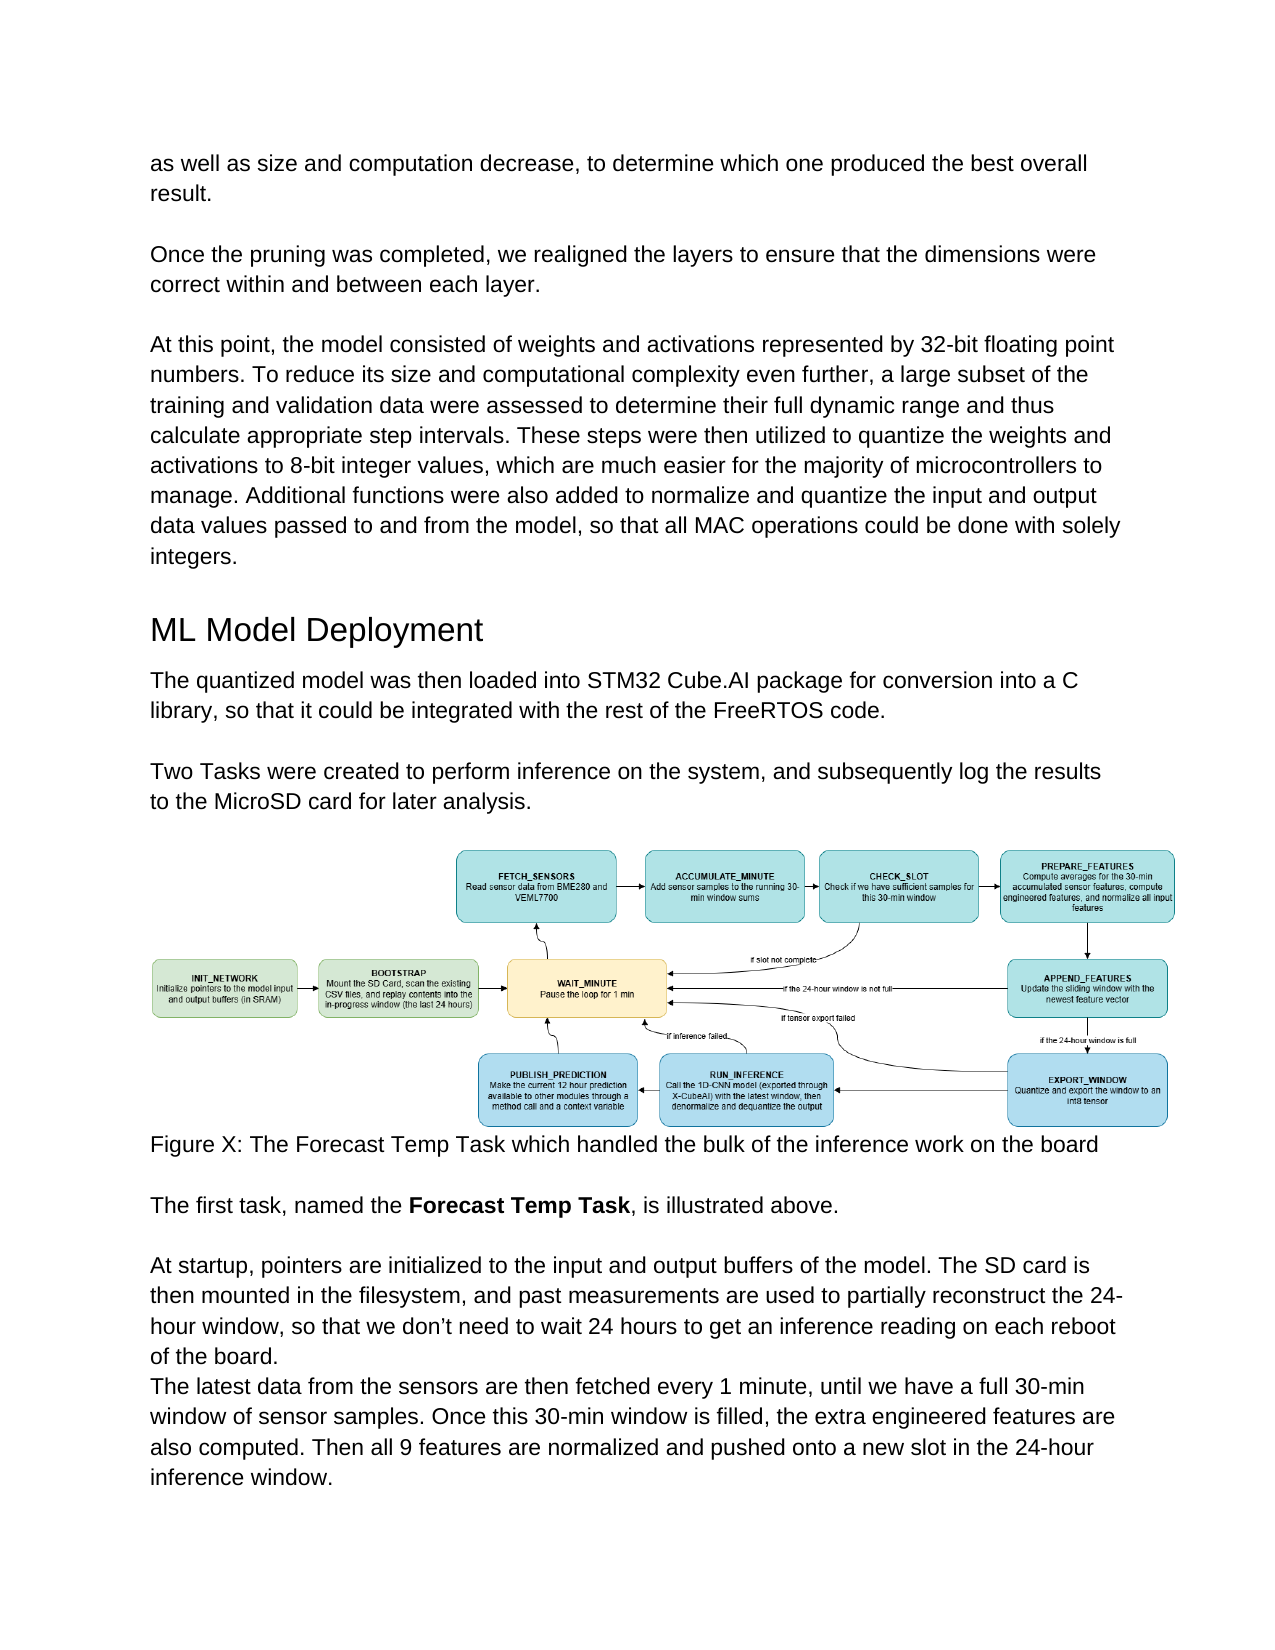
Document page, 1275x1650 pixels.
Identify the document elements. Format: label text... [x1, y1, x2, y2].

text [150, 150, 1125, 207]
text The latest data from the sensors are then fetched every 1 minute, until we have a full 30-min window of sensor samples. Once this 30-min window is filled, the extra engineered features are also computed. Then all 9 features are normalized and pushed onto a new slot in the 24-hour inference window. [150, 1373, 1125, 1490]
picture [150, 848, 1176, 1128]
text Once the pruning was completed, we realigned the layers to ensure that the dimensions were correct within and between each layer. [150, 241, 1125, 297]
subtitle ML Model Deployment [150, 610, 1125, 649]
text The first task, named the Forecast Temp Task, is illustrated above. [150, 1192, 1125, 1218]
text The quantized model was then loaded into STM32 Cube.AI package for conversion into a C library, so that it could be integrated with the rest of the FreeRTOS code. [150, 667, 1125, 724]
text At startup, pointers are initialized to the input and output buffers of the model. The SD card is then mounted in the filesystem, and past measurements are used to partially reconstruct the 24-hour window, so that we don’t need to wait 24 hours to get an inference reading on each reboot of the board. [150, 1252, 1125, 1369]
text Figure X: The Forecast Temp Task which handled the bulk of the inference work on the board [150, 1131, 1125, 1158]
text Two Tasks were created to perform inference on the system, and subsequently log the results to the MicroSD card for later analysis. [150, 758, 1125, 814]
text At this point, the model consisted of weights and activations represented by 32-bit floating point numbers. To reduce its size and computational complexity even further, a large subset of the training and validation data were assessed to determine their full dynamic range and thus calculate appropriate step intervals. These steps were then utilized to quantize the weights and activations to 8-bit integer values, which are much easier for the majority of microcontrollers to manage. Additional functions were also added to normalize and quantize the input and output data values passed to and from the model, so that all MAC operations could be done with solely integers. [150, 331, 1125, 569]
